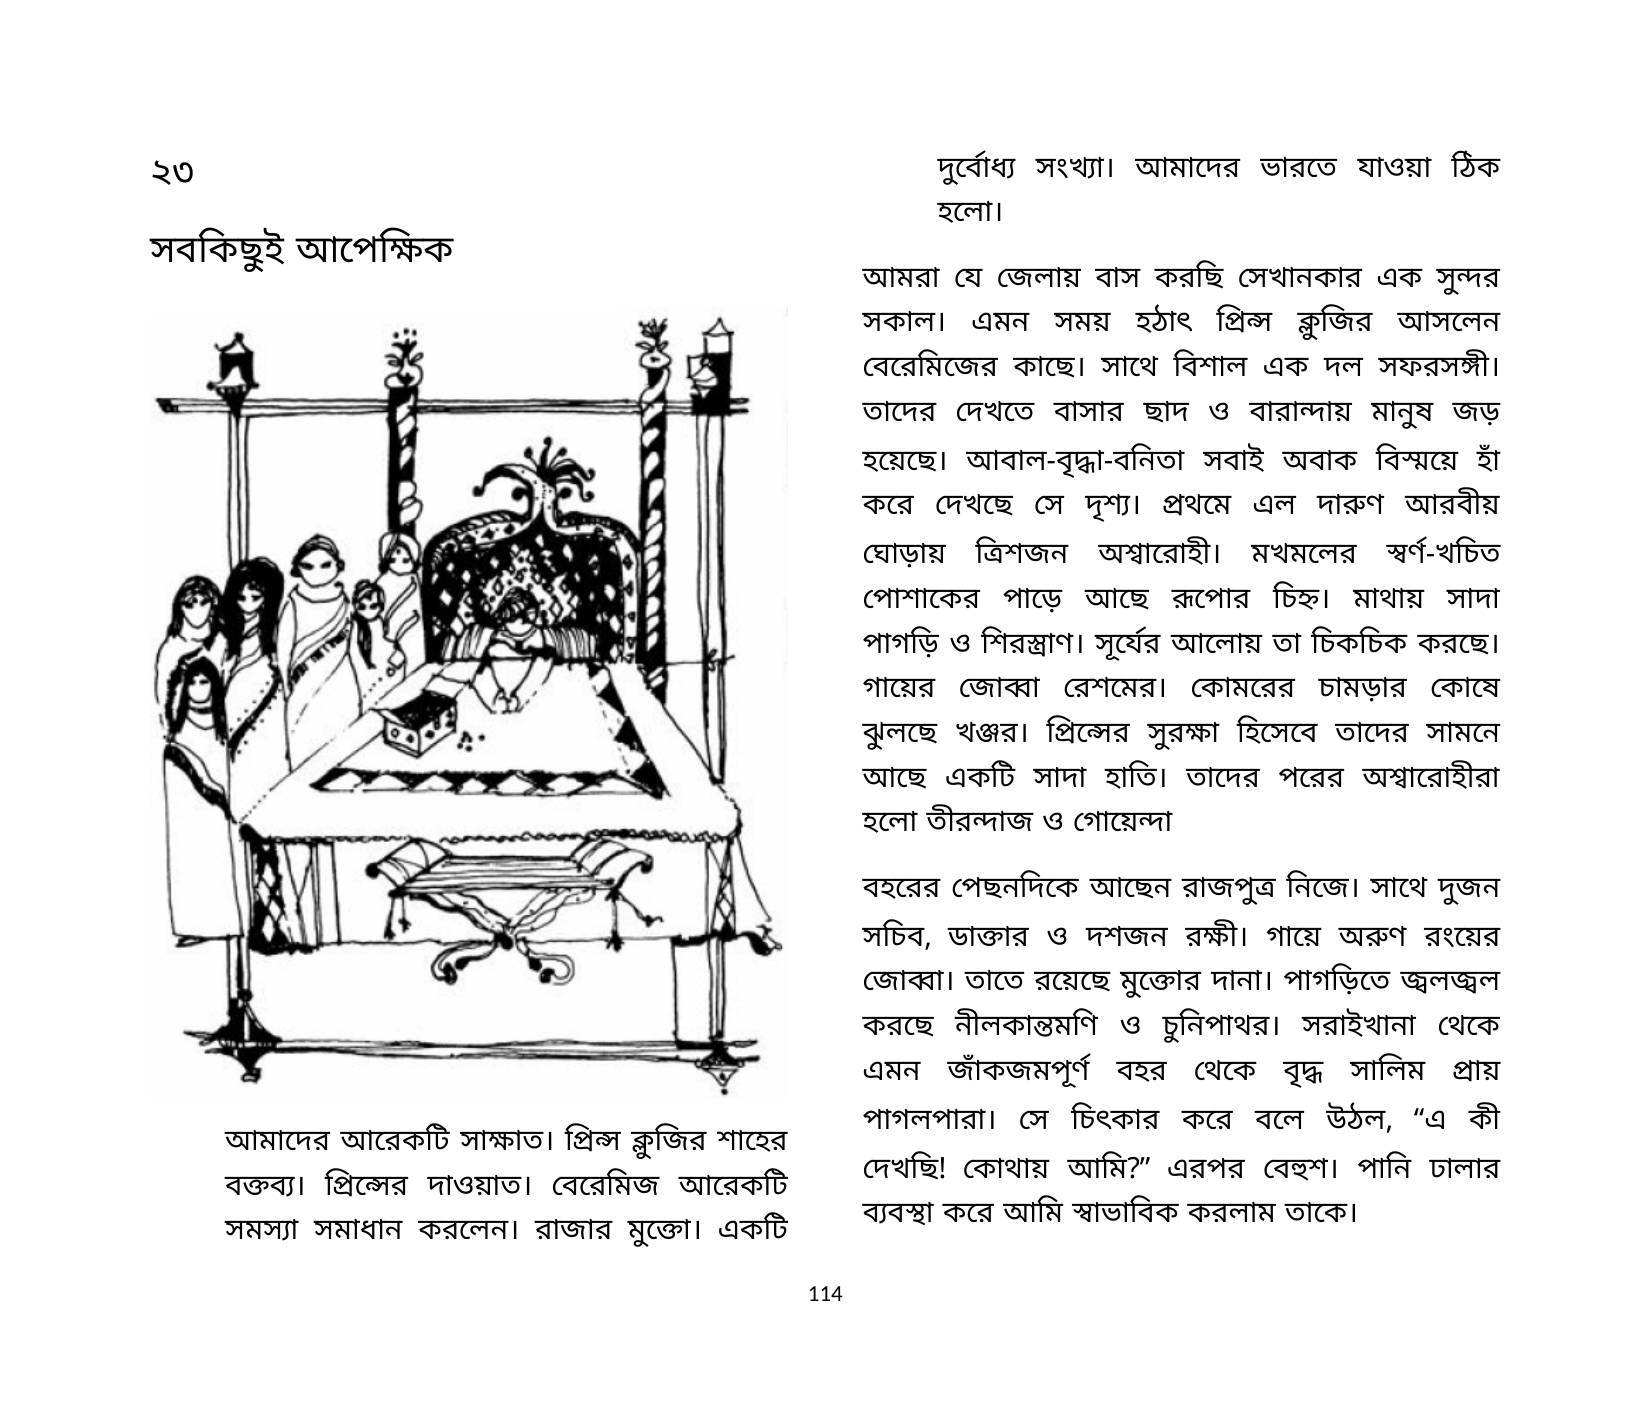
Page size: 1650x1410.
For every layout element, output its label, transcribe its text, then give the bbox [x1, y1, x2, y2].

text সবকিছুই আপেক্ষিক [150, 228, 787, 278]
text আমাদের আরেকটি সাক্ষাত। প্রিন্স ক্লুজির শাহের বক্তব্য। প্রিন্সের দাওয়াত। বেরেমিজ আরেকটি সমস্যা সমাধান করলেন। রাজার মুক্তো। একটি দুর্বোধ্য সংখ্যা। আমাদের ভারতে যাওয়া ঠিক হলো। [937, 150, 1500, 234]
text বহরের পেছনদিকে আছেন রাজপুত্র নিজে। সাথে দুজন সচিব, ডাক্তার ও দশজন রক্ষী। গায়ে অরুণ রংয়ের জোব্বা। তাতে রয়েছে মুক্তোর দানা। পাগড়িতে জ্বলজ্বল করছে নীলকান্তমণি ও চুনিপাথর। সরাইখানা থেকে এমন জাঁকজমপূর্ণ বহর থেকে বৃদ্ধ সালিম প্রায় পাগলপারা। সে চিৎকার করে বলে উঠল, “এ কী দেখছি! কোথায় আমি?” এরপর বেহুশ। পানি ঢালার ব্যবস্থা করে আমি স্বাভাবিক করলাম তাকে। [862, 870, 1500, 1235]
text আমরা যে জেলায় বাস করছি সেখানকার এক সুন্দর সকাল। এমন সময় হঠাৎ প্রিন্স ক্লুজির আসলেন বেরেমিজের কাছে। সাথে বিশাল এক দল সফরসঙ্গী। তাদের দেখতে বাসার ছাদ ও বারান্দায় মানুষ জড় হয়েছে। আবাল-বৃদ্ধা-বনিতা সবাই অবাক বিস্ময়ে হাঁ করে দেখছে সে দৃশ্য। প্রথমে এল দারুণ আরবীয় ঘোড়ায় ত্রিশজন অশ্বারোহী। মখমলের স্বর্ণ-খচিত পোশাকের পাড়ে আছে রূপোর চিহ্ন। মাথায় সাদা পাগড়ি ও শিরস্ত্রাণ। সূর্যের আলোয় তা চিকচিক করছে। গায়ের জোব্বা রেশমের। কোমরের চামড়ার কোষে ঝুলছে খঞ্জর। প্রিন্সের সুরক্ষা হিসেবে তাদের সামনে আছে একটি সাদা হাতি। তাদের পরের অশ্বারোহীরা হলো তীরন্দাজ ও গোয়েন্দা [862, 260, 1500, 844]
picture [150, 306, 788, 1099]
text আমাদের আরেকটি সাক্ষাত। প্রিন্স ক্লুজির শাহের বক্তব্য। প্রিন্সের দাওয়াত। বেরেমিজ আরেকটি সমস্যা সমাধান করলেন। রাজার মুক্তো। একটি দুর্বোধ্য সংখ্যা। আমাদের ভারতে যাওয়া ঠিক হলো। [225, 1124, 787, 1252]
text ২৩ [150, 150, 787, 200]
